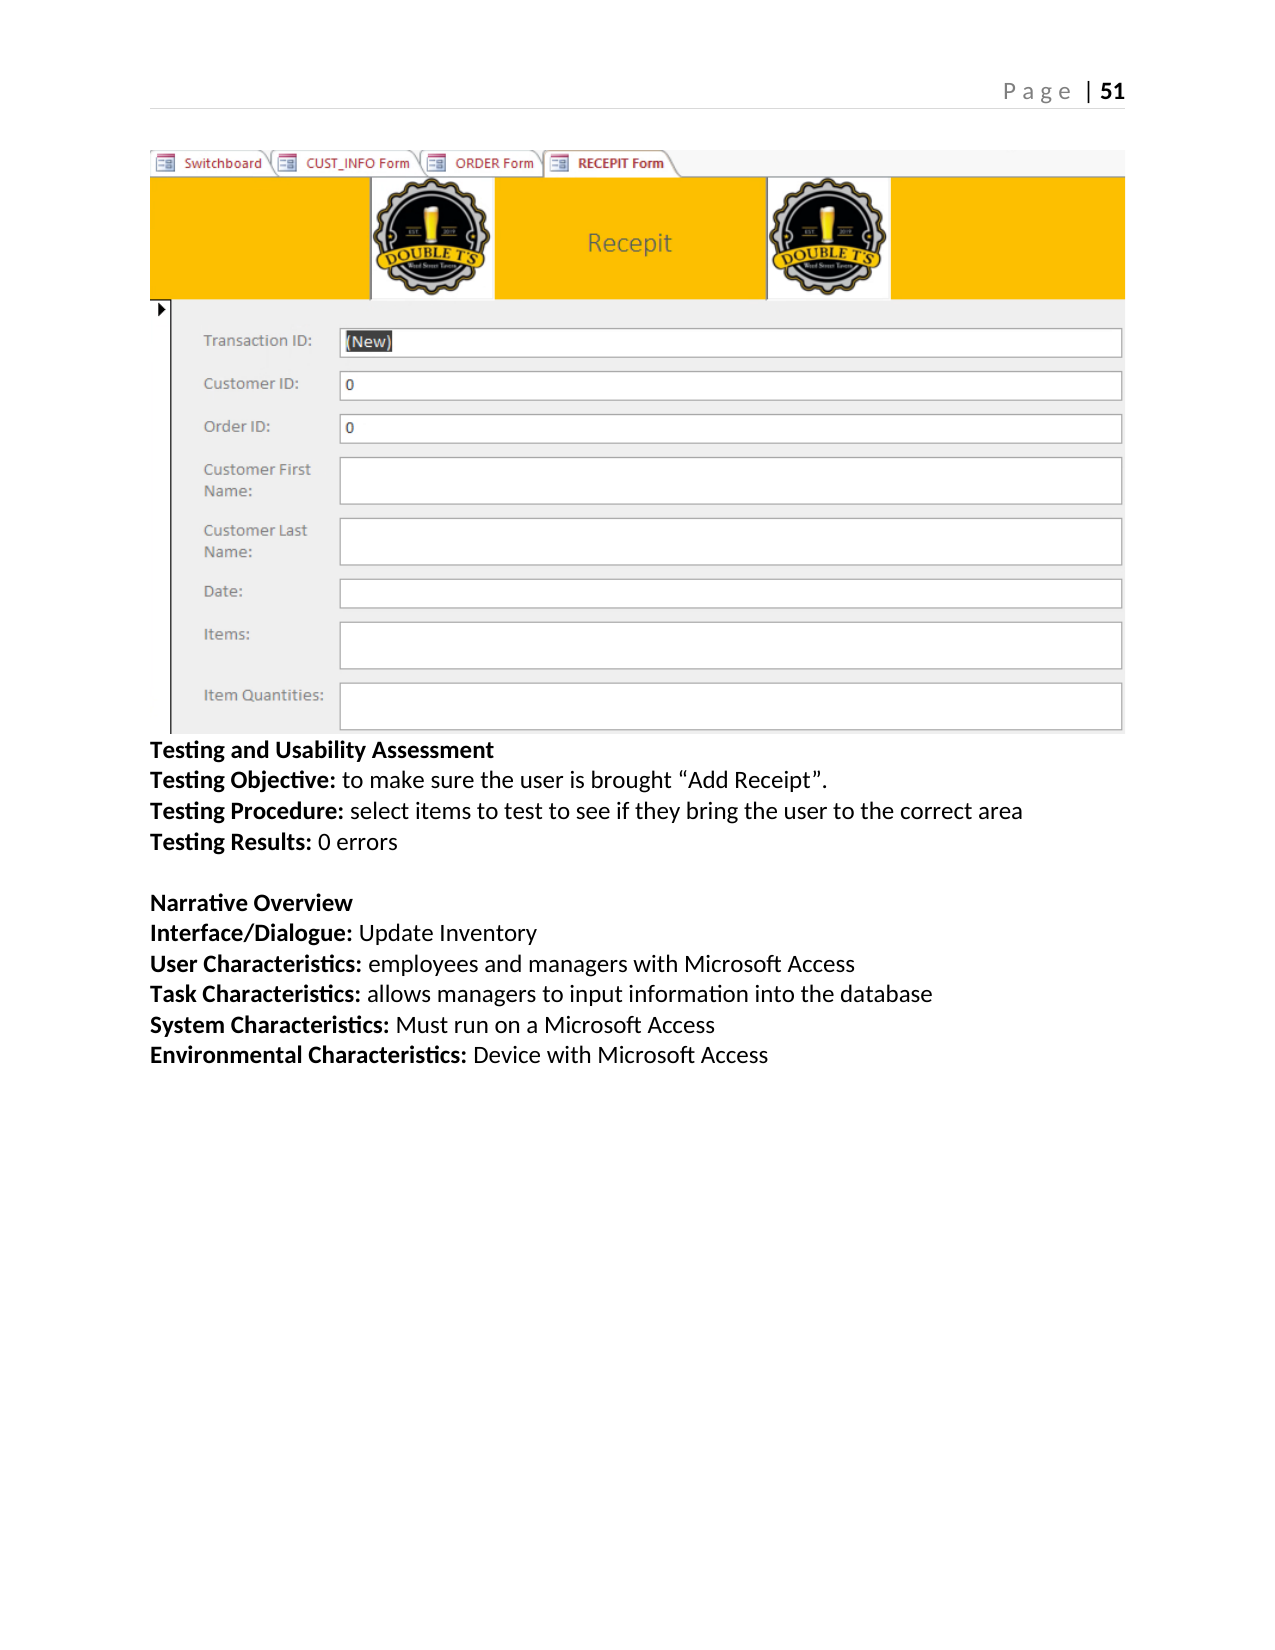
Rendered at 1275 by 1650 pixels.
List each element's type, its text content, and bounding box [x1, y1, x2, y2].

picture [150, 150, 1125, 734]
text Task Characteristics: allows managers to input information into the database [150, 978, 1125, 1009]
text Testing Procedure: select items to test to see if they bring the user to the correct area [150, 795, 1125, 826]
text Testing and Usability Assessment [150, 734, 1125, 764]
text Testing Objective: to make sure the user is brought “Add Receipt”. [150, 764, 1125, 795]
text Narrative Overview [150, 887, 1125, 917]
text Interface/Dialogue: Update Inventory [150, 917, 1125, 948]
text System Characteristics: Must run on a Microsoft Access [150, 1009, 1125, 1039]
text Testing Results: 0 errors [150, 826, 1125, 856]
text User Characteristics: employees and managers with Microsoft Access [150, 948, 1125, 978]
text Environmental Characteristics: Device with Microsoft Access [150, 1039, 1125, 1070]
